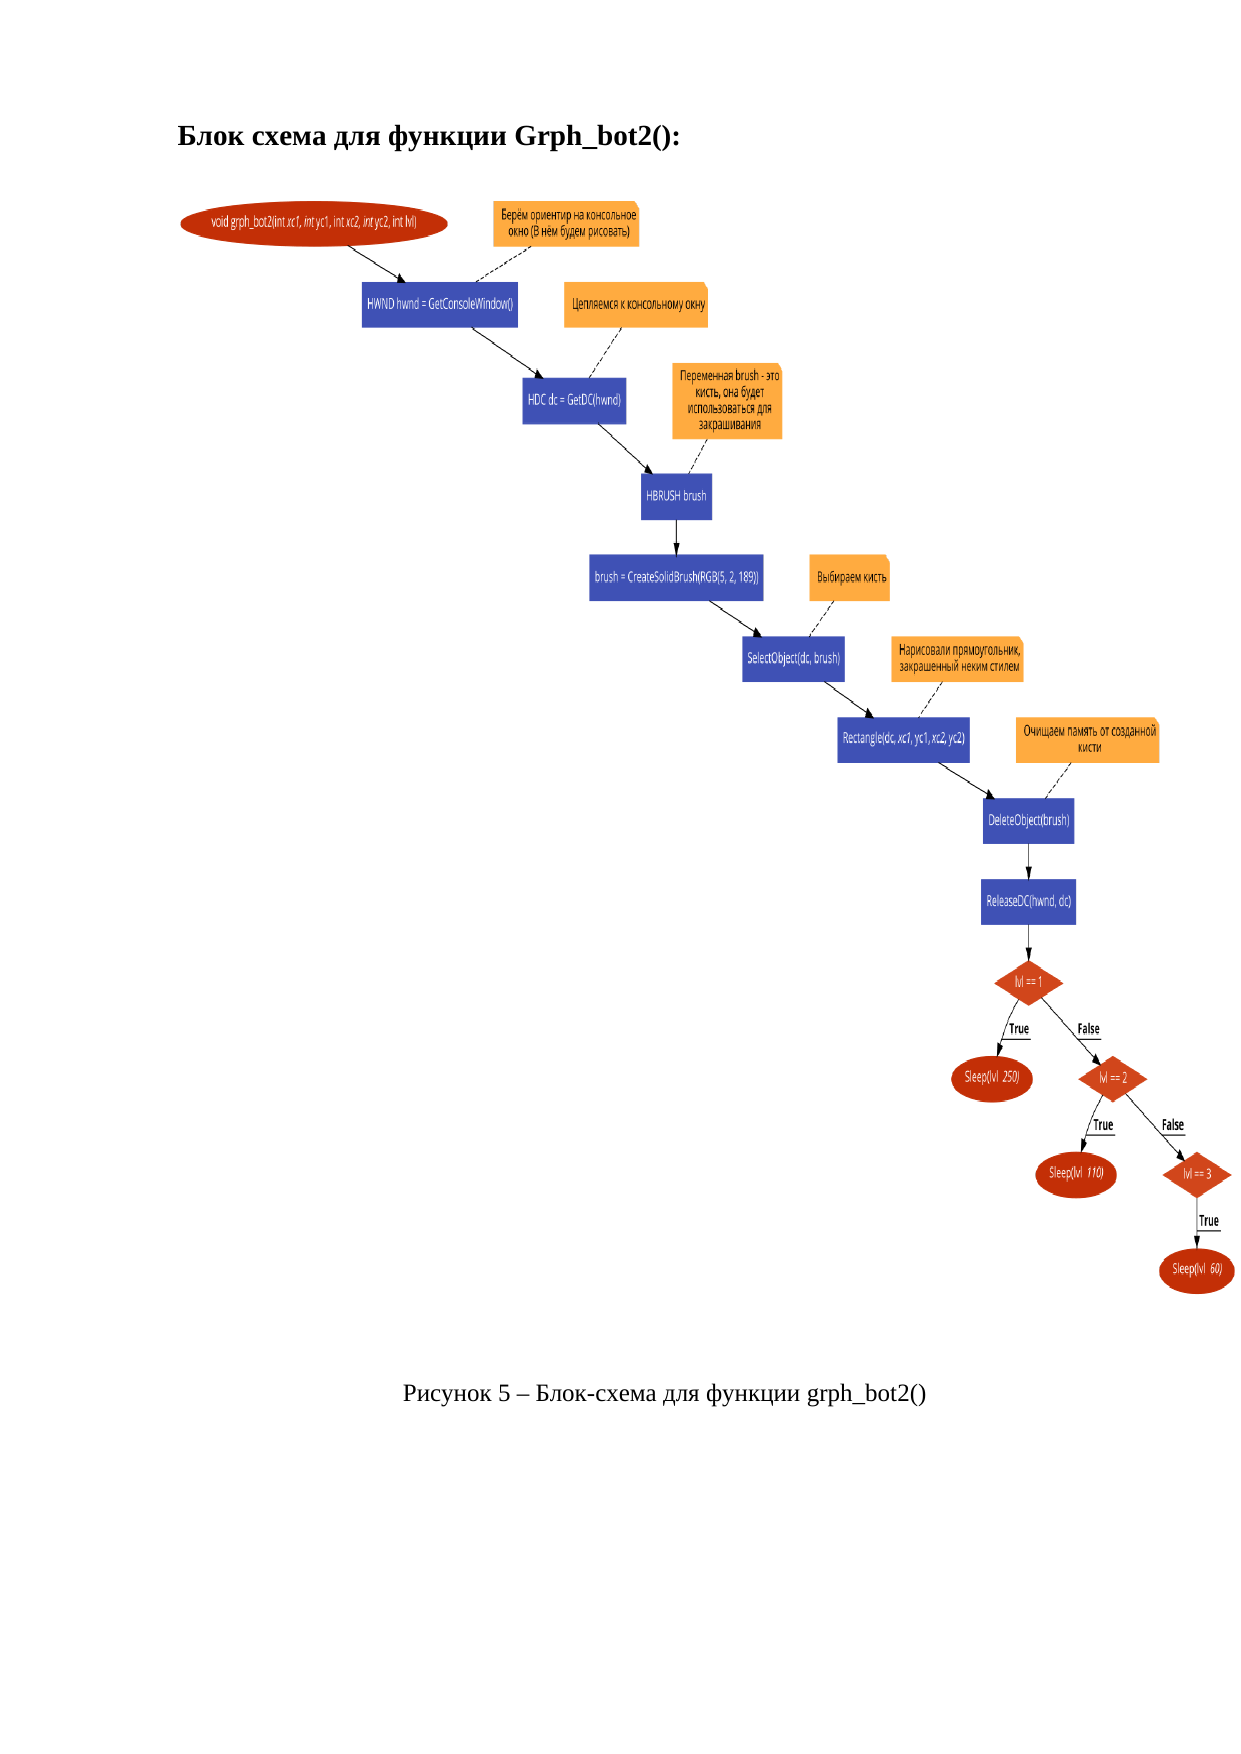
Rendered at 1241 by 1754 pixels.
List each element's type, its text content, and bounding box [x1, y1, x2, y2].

text Рисунок 5 – Блок-схема для функции grph_bot2() [177, 1378, 1152, 1407]
text Блок схема для функции Grph_bot2(): [177, 118, 1152, 152]
picture [177, 197, 1241, 1314]
